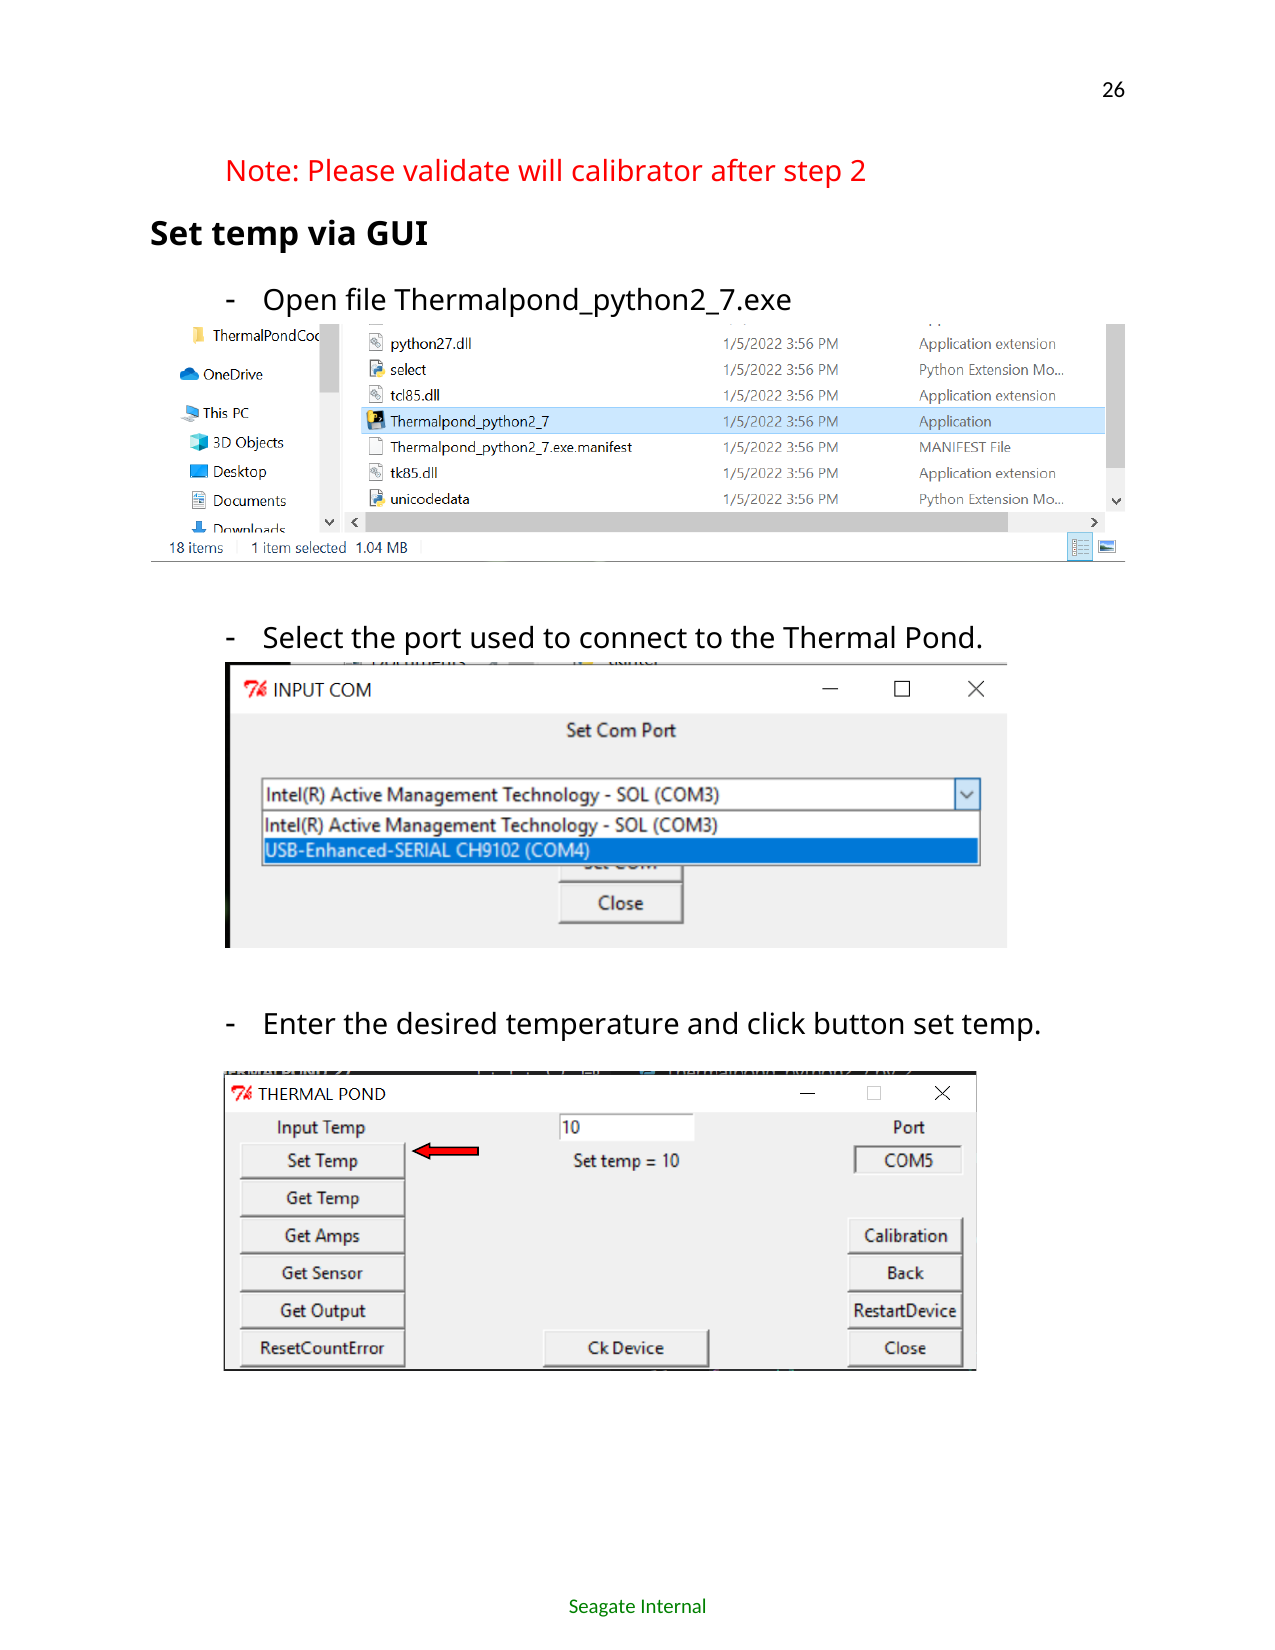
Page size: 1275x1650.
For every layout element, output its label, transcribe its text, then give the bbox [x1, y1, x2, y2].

picture [223, 1071, 977, 1371]
list Enter the desired temperature and click button set temp. [225, 999, 1125, 1044]
text Set temp via GUI [150, 209, 1125, 255]
picture [151, 324, 1125, 562]
picture [225, 662, 1008, 948]
list Open file Thermalpond_python2_7.exe [225, 275, 1125, 321]
list Select the port used to connect to the Thermal Pond. [225, 613, 1125, 658]
list Note: Please validate will calibrator after step 2 [150, 150, 1125, 190]
